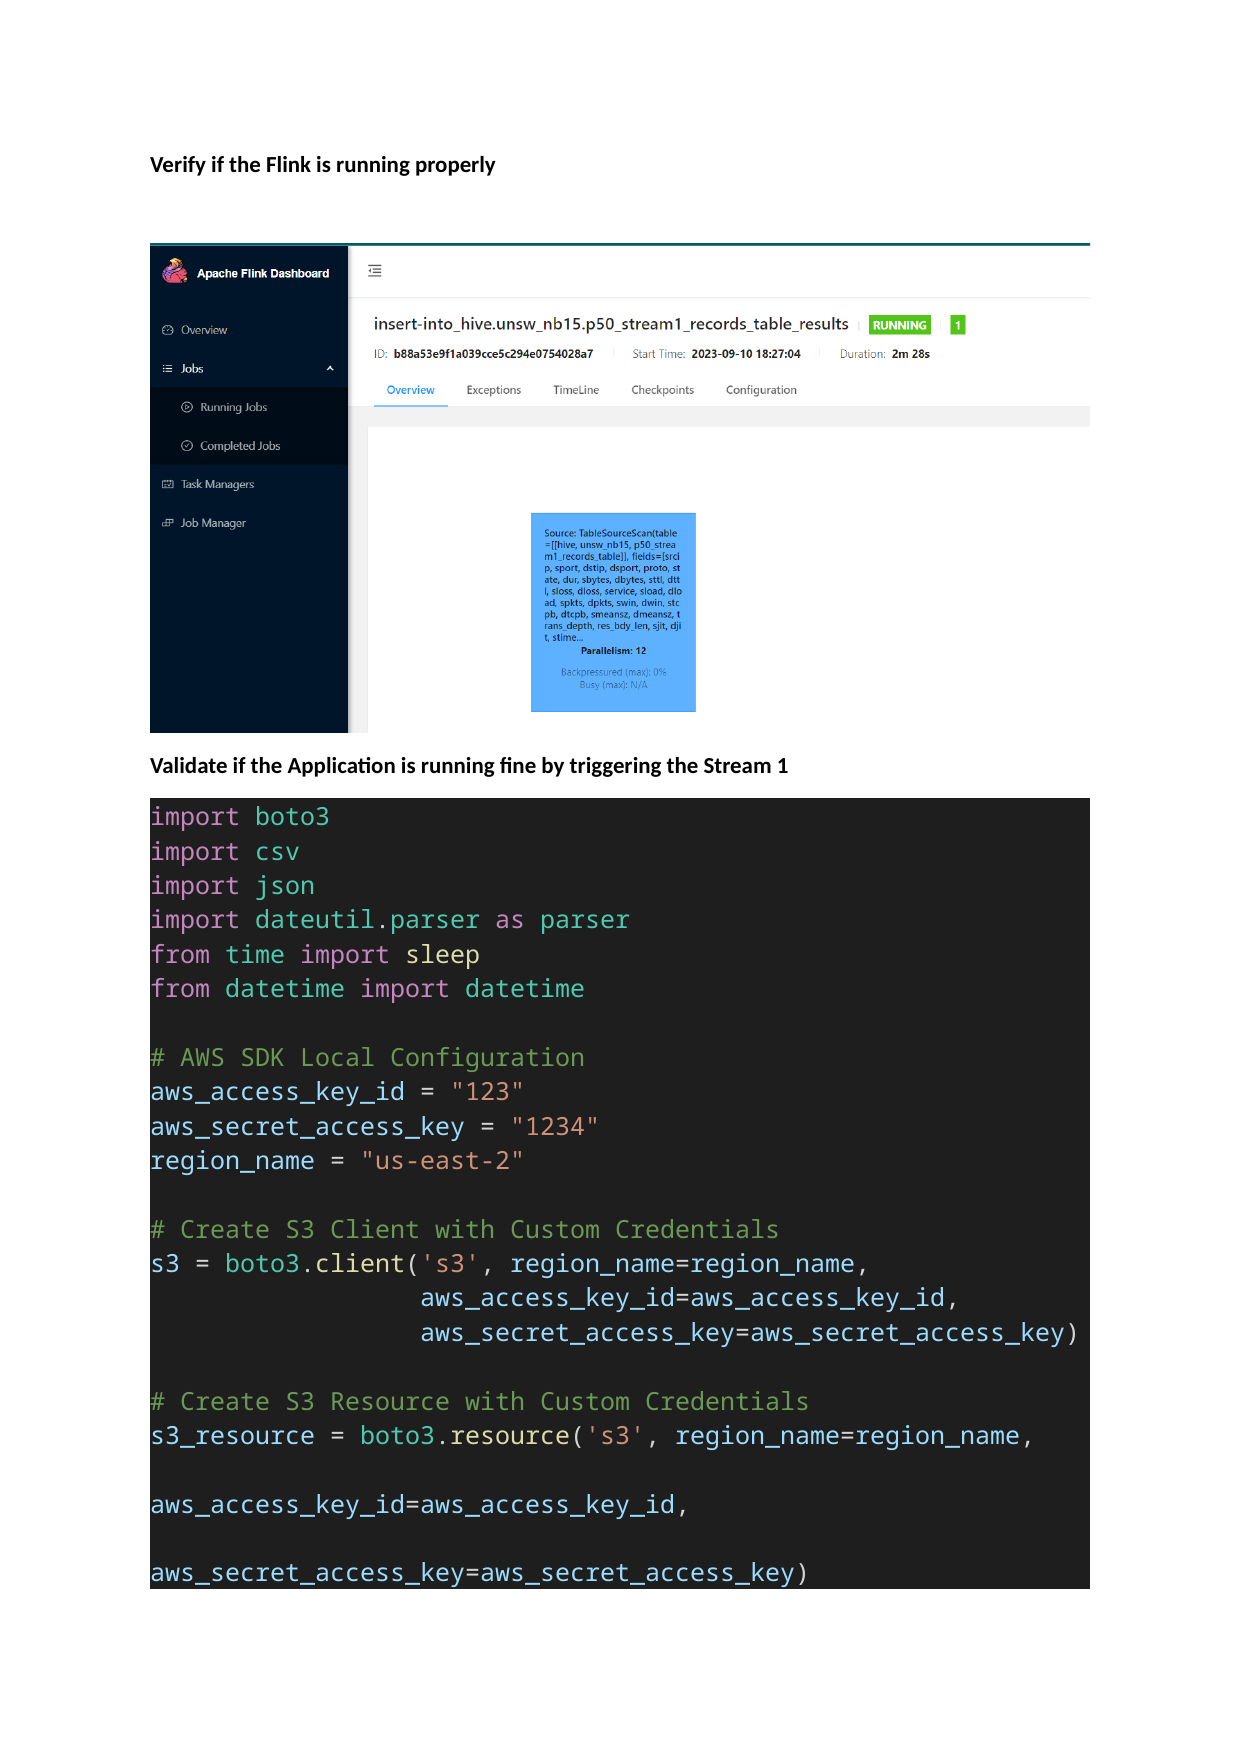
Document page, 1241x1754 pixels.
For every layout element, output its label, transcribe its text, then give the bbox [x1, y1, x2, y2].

text # Create S3 Client with Custom Credentials [150, 1211, 1090, 1245]
text aws_access_key_id=aws_access_key_id, [150, 1452, 1090, 1520]
text import boto3 [150, 798, 1090, 833]
text from datetime import datetime [150, 970, 1090, 1005]
text region_name = "us-east-2" [150, 1142, 1090, 1177]
text Validate if the Application is running fine by triggering the Stream 1 [150, 752, 1090, 779]
text import csv [150, 833, 1090, 867]
text aws_secret_access_key = "1234" [150, 1108, 1090, 1142]
text aws_access_key_id = "123" [150, 1073, 1090, 1108]
picture [150, 243, 1091, 733]
text # AWS SDK Local Configuration [150, 1039, 1090, 1073]
text from time import sleep [150, 936, 1090, 970]
text import json [150, 867, 1090, 902]
text import dateutil.parser as parser [150, 902, 1090, 936]
text # Create S3 Resource with Custom Credentials [150, 1383, 1090, 1417]
text Verify if the Flink is running properly [150, 150, 1090, 178]
text s3 = boto3.client('s3', region_name=region_name, [150, 1245, 1090, 1280]
text s3_resource = boto3.resource('s3', region_name=region_name, [150, 1417, 1090, 1452]
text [150, 1520, 1090, 1589]
text aws_access_key_id=aws_access_key_id, [150, 1280, 1090, 1314]
text aws_secret_access_key=aws_secret_access_key) [150, 1314, 1090, 1348]
